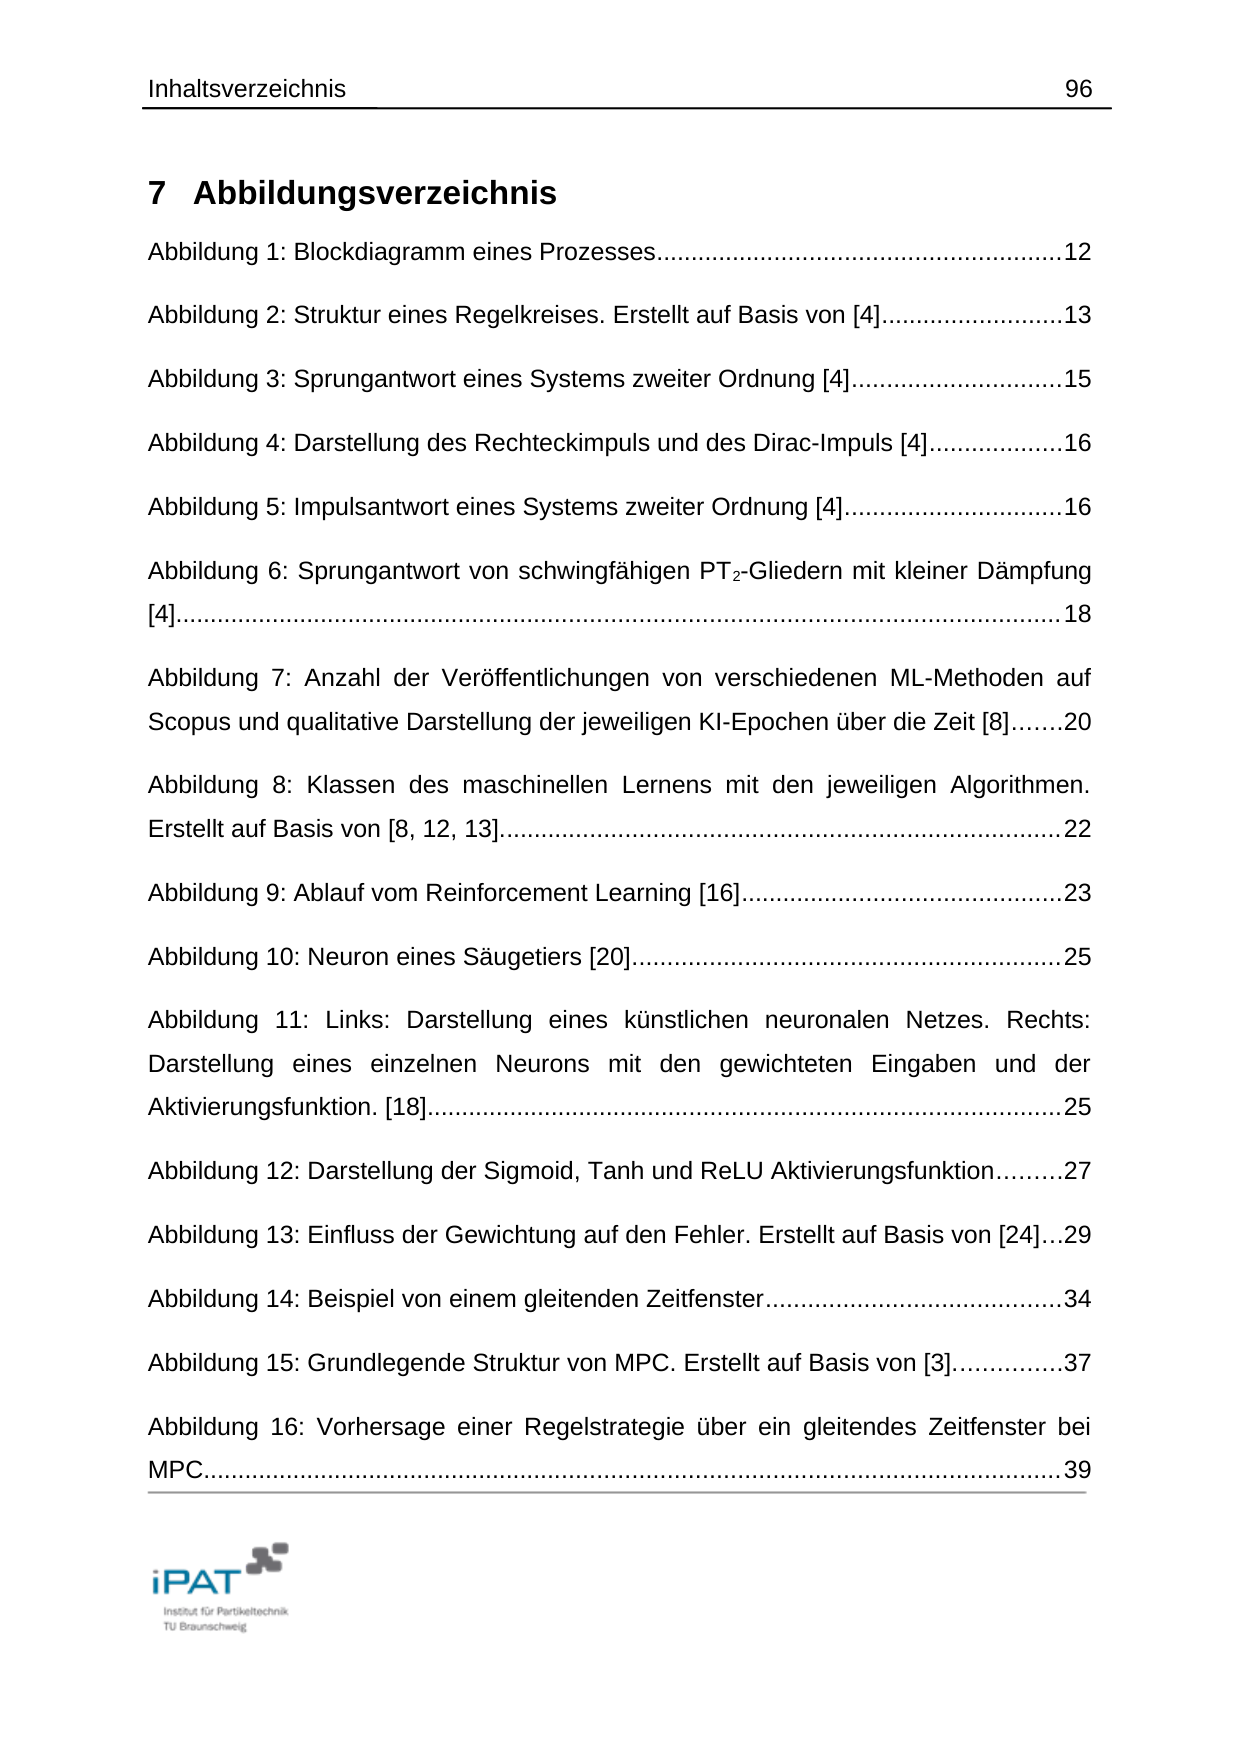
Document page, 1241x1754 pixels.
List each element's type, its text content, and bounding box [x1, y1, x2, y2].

text Abbildung 7: Anzahl der Veröffentlichungen von verschiedenen ML-Methoden auf Scopus und qualitative Darstellung der jeweiligen KI-Epochen über die Zeit [8] 20 [148, 663, 1092, 735]
text Abbildung 1: Blockdiagramm eines Prozesses 12 [148, 237, 1092, 265]
text Abbildung 2: Struktur eines Regelkreises. Erstellt auf Basis von [4] 13 [148, 301, 1092, 329]
text Abbildung 16: Vorhersage einer Regelstrategie über ein gleitendes Zeitfenster bei MPC 39 [148, 1412, 1092, 1483]
text Abbildung 11: Links: Darstellung eines künstlichen neuronalen Netzes. Rechts: Darstellung eines einzelnen Neurons mit den gewichteten Eingaben und der Aktivierungsfunktion. [18] 25 [148, 1006, 1092, 1121]
text Abbildung 10: Neuron eines Säugetiers [20] 25 [148, 942, 1092, 970]
text Abbildung 8: Klassen des maschinellen Lernens mit den jeweiligen Algorithmen. Erstellt auf Basis von [8, 12, 13]. 22 [148, 771, 1092, 842]
text Abbildung 12: Darstellung der Sigmoid, Tanh und ReLU Aktivierungsfunktion 27 [148, 1156, 1092, 1184]
text Abbildung 6: Sprungantwort von schwingfähigen PT2-Gliedern mit kleiner Dämpfung [4] 18 [148, 556, 1092, 628]
text Abbildung 5: Impulsantwort eines Systems zweiter Ordnung [4] 16 [148, 492, 1092, 521]
text Abbildung 15: Grundlegende Struktur von MPC. Erstellt auf Basis von [3]. 37 [148, 1348, 1092, 1376]
text Abbildung 4: Darstellung des Rechteckimpuls und des Dirac-Impuls [4] 16 [148, 428, 1092, 457]
text Abbildung 14: Beispiel von einem gleitenden Zeitfenster 34 [148, 1284, 1092, 1312]
text Abbildung 9: Ablauf vom Reinforcement Learning [16] 23 [148, 878, 1092, 906]
picture [147, 1534, 300, 1645]
text Abbildung 13: Einfluss der Gewichtung auf den Fehler. Erstellt auf Basis von [24] 29 [148, 1220, 1092, 1248]
text Abbildung 3: Sprungantwort eines Systems zweiter Ordnung [4] 15 [148, 364, 1092, 393]
picture [147, 1491, 1090, 1496]
subtitle Abbildungsverzeichnis [148, 173, 1092, 211]
